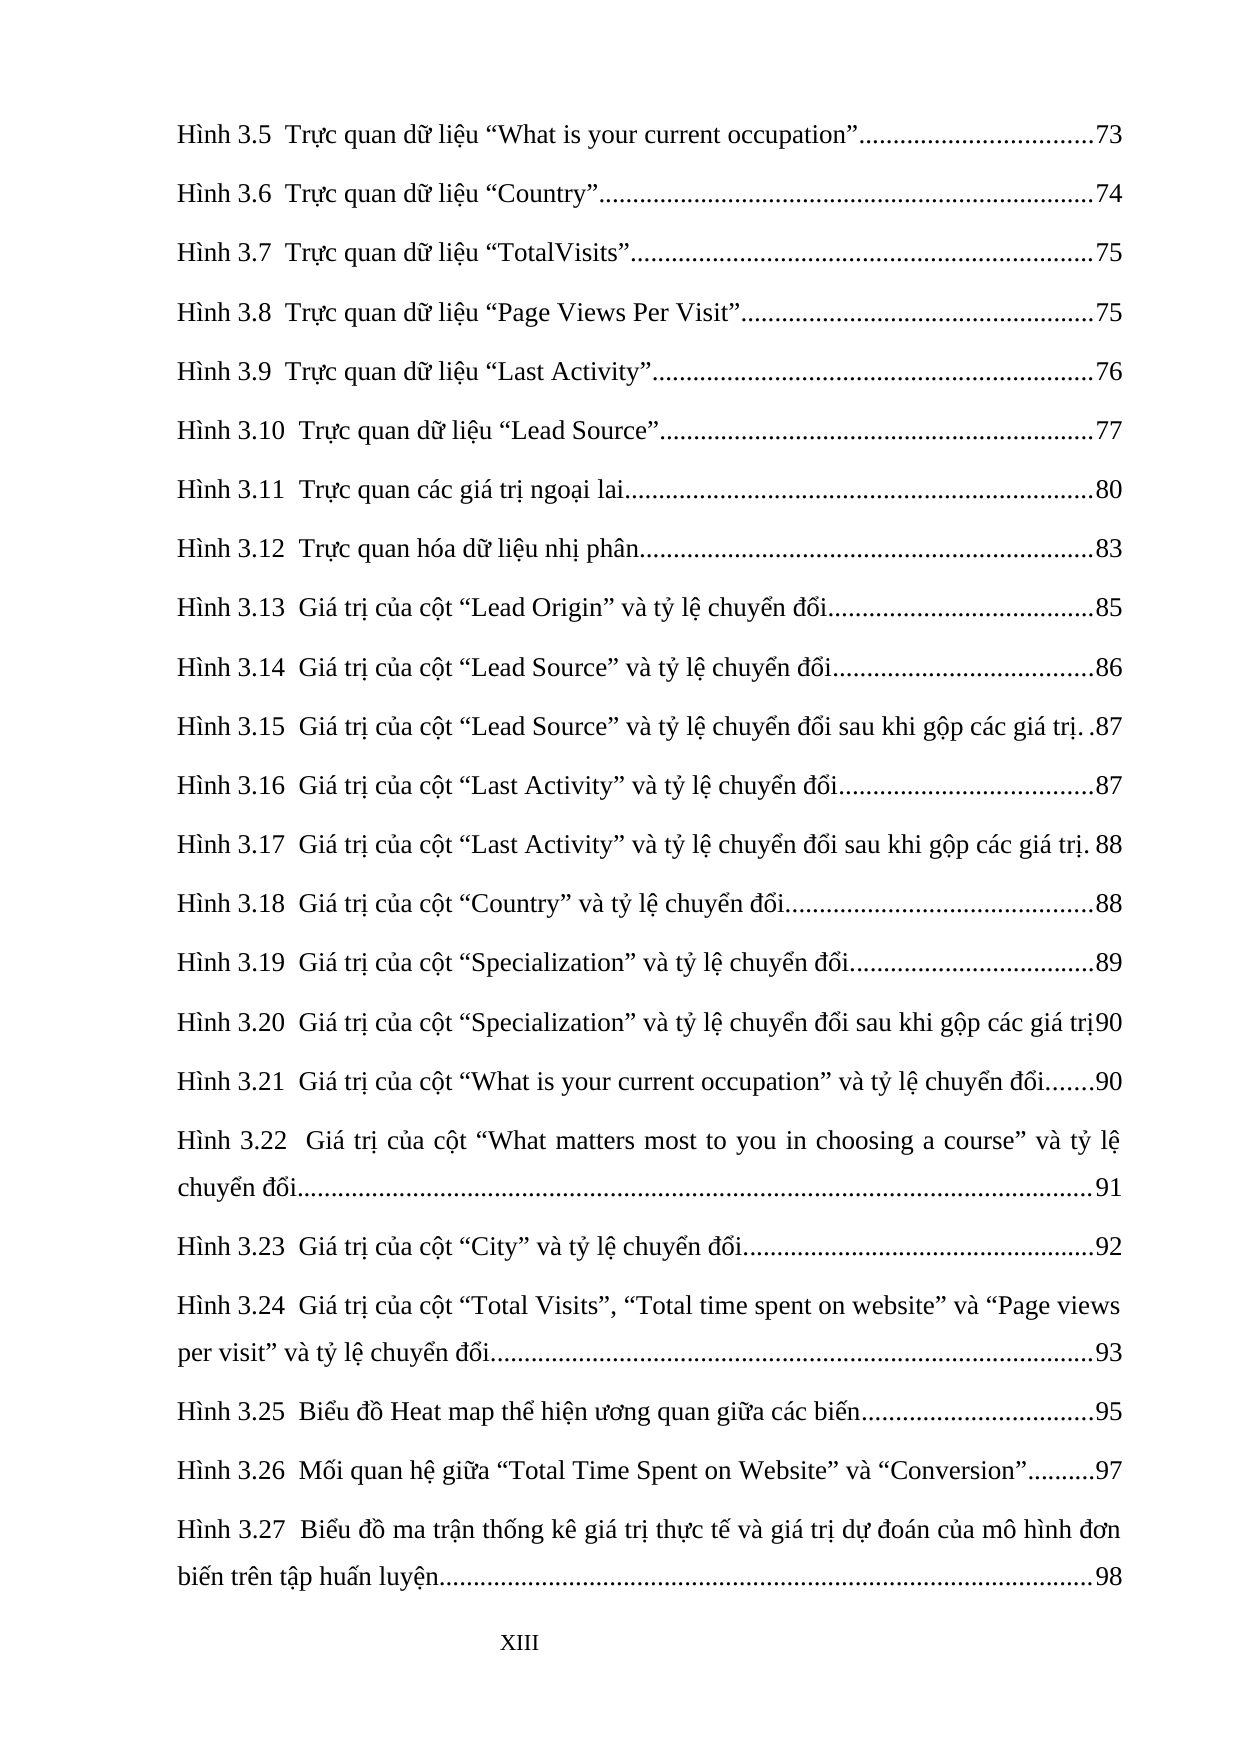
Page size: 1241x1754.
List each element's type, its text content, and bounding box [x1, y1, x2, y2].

text Hình 3.19 Giá trị của cột “Specialization” và tỷ lệ chuyển đổi. 89 [177, 946, 1122, 978]
text Hình 3.14 Giá trị của cột “Lead Source” và tỷ lệ chuyển đổi 86 [177, 651, 1122, 682]
text Hình 3.20 Giá trị của cột “Specialization” và tỷ lệ chuyển đổi sau khi gộp các giá trị 90 [177, 1006, 1122, 1037]
text Hình 3.7 Trực quan dữ liệu “TotalVisits” 75 [177, 236, 1122, 268]
text Hình 3.10 Trực quan dữ liệu “Lead Source” 77 [177, 414, 1122, 445]
text Hình 3.17 Giá trị của cột “Last Activity” và tỷ lệ chuyển đổi sau khi gộp các giá trị 88 [177, 828, 1122, 859]
text Hình 3.13 Giá trị của cột “Lead Origin” và tỷ lệ chuyển đổi 85 [177, 591, 1122, 623]
text Hình 3.27 Biểu đồ ma trận thống kê giá trị thực tế và giá trị dự đoán của mô hình đơn biến trên tập huấn luyện 98 [177, 1513, 1122, 1591]
text Hình 3.8 Trực quan dữ liệu “Page Views Per Visit” 75 [177, 296, 1122, 327]
text Hình 3.6 Trực quan dữ liệu “Country” 74 [177, 177, 1122, 208]
text Hình 3.16 Giá trị của cột “Last Activity” và tỷ lệ chuyển đổi 87 [177, 769, 1122, 800]
text Hình 3.11 Trực quan các giá trị ngoại lai 80 [177, 473, 1122, 504]
text Hình 3.26 Mối quan hệ giữa “Total Time Spent on Website” và “Conversion” 97 [177, 1454, 1122, 1485]
text Hình 3.18 Giá trị của cột “Country” và tỷ lệ chuyển đổi. 88 [177, 887, 1122, 918]
text Hình 3.25 Biểu đồ Heat map thể hiện ương quan giữa các biến 95 [177, 1395, 1122, 1426]
text Hình 3.9 Trực quan dữ liệu “Last Activity” 76 [177, 355, 1122, 386]
text Hình 3.21 Giá trị của cột “What is your current occupation” và tỷ lệ chuyển đổi. 90 [177, 1065, 1122, 1096]
text Hình 3.15 Giá trị của cột “Lead Source” và tỷ lệ chuyển đổi sau khi gộp các giá trị 87 [177, 710, 1122, 741]
text Hình 3.12 Trực quan hóa dữ liệu nhị phân 83 [177, 532, 1122, 563]
text Hình 3.5 Trực quan dữ liệu “What is your current occupation” 73 [177, 118, 1122, 149]
text Hình 3.23 Giá trị của cột “City” và tỷ lệ chuyển đổi. 92 [177, 1230, 1122, 1261]
text Hình 3.24 Giá trị của cột “Total Visits”, “Total time spent on website” và “Page views per visit” và tỷ lệ chuyển đổi. 93 [177, 1289, 1122, 1367]
text Hình 3.22 Giá trị của cột “What matters most to you in choosing a course” và tỷ lệ chuyển đổi. 91 [177, 1124, 1122, 1202]
